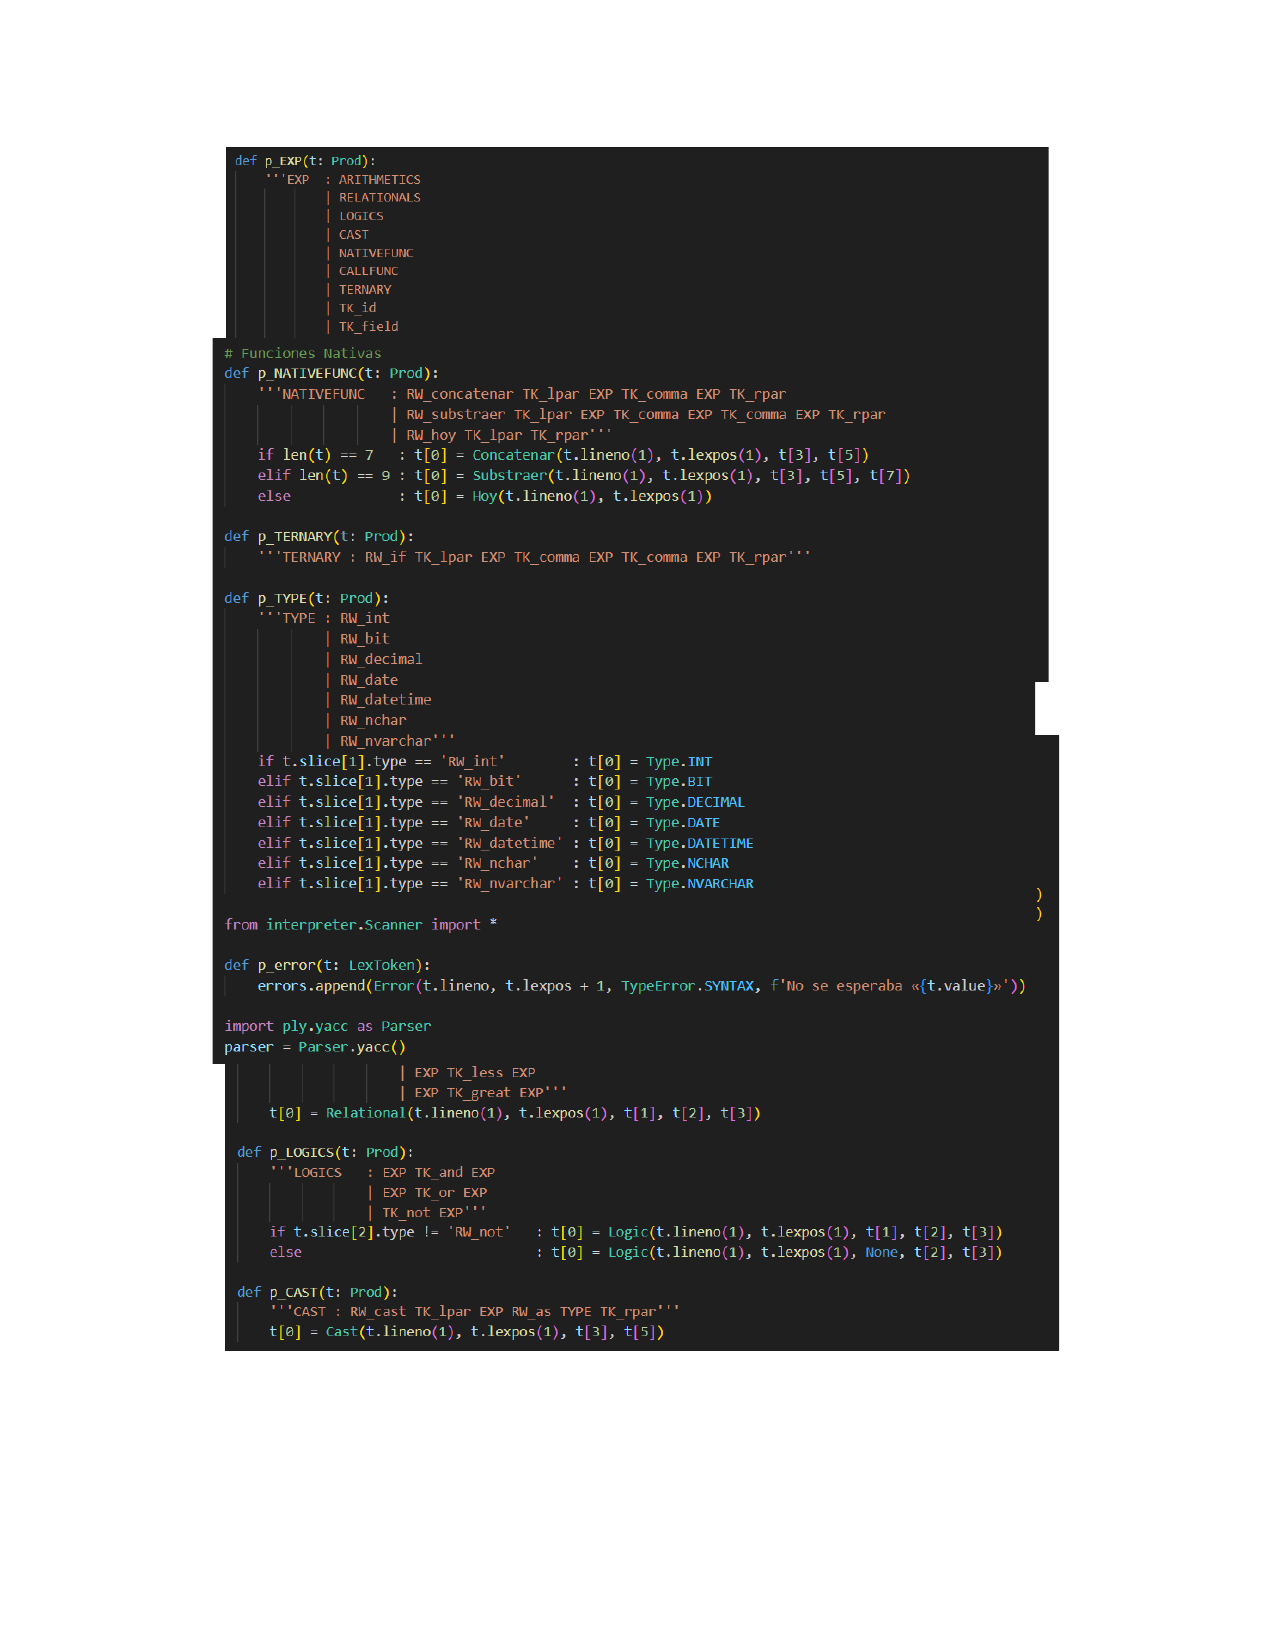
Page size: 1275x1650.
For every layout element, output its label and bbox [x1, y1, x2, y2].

picture [212, 147, 1060, 1351]
